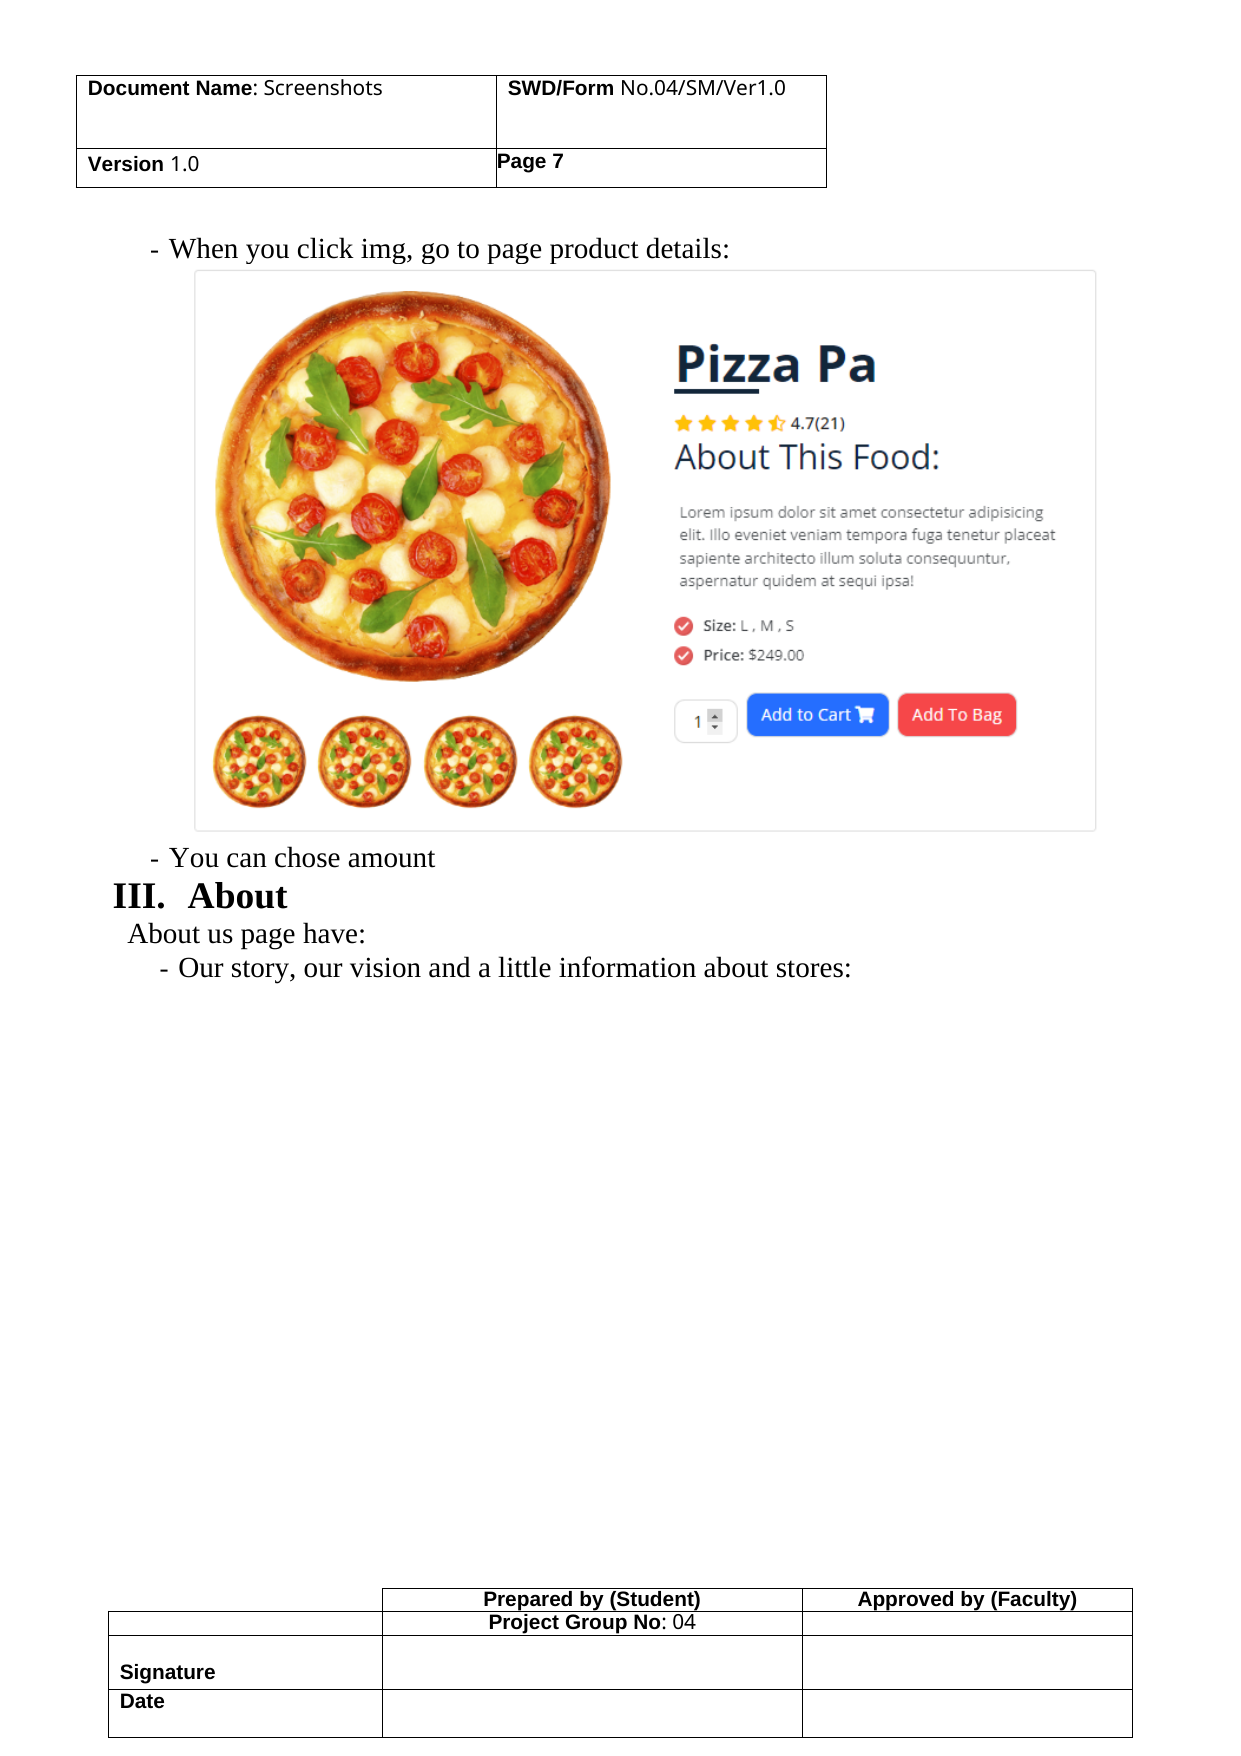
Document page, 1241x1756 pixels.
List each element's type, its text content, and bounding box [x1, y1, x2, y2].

list About [112, 873, 1211, 917]
list You can chose amount [150, 840, 1211, 873]
picture [179, 264, 1107, 840]
text About us page have: [112, 917, 1211, 950]
list When you click img, go to page product details: [150, 231, 1211, 264]
list Our story, our vision and a little information about stores: [159, 950, 1211, 984]
